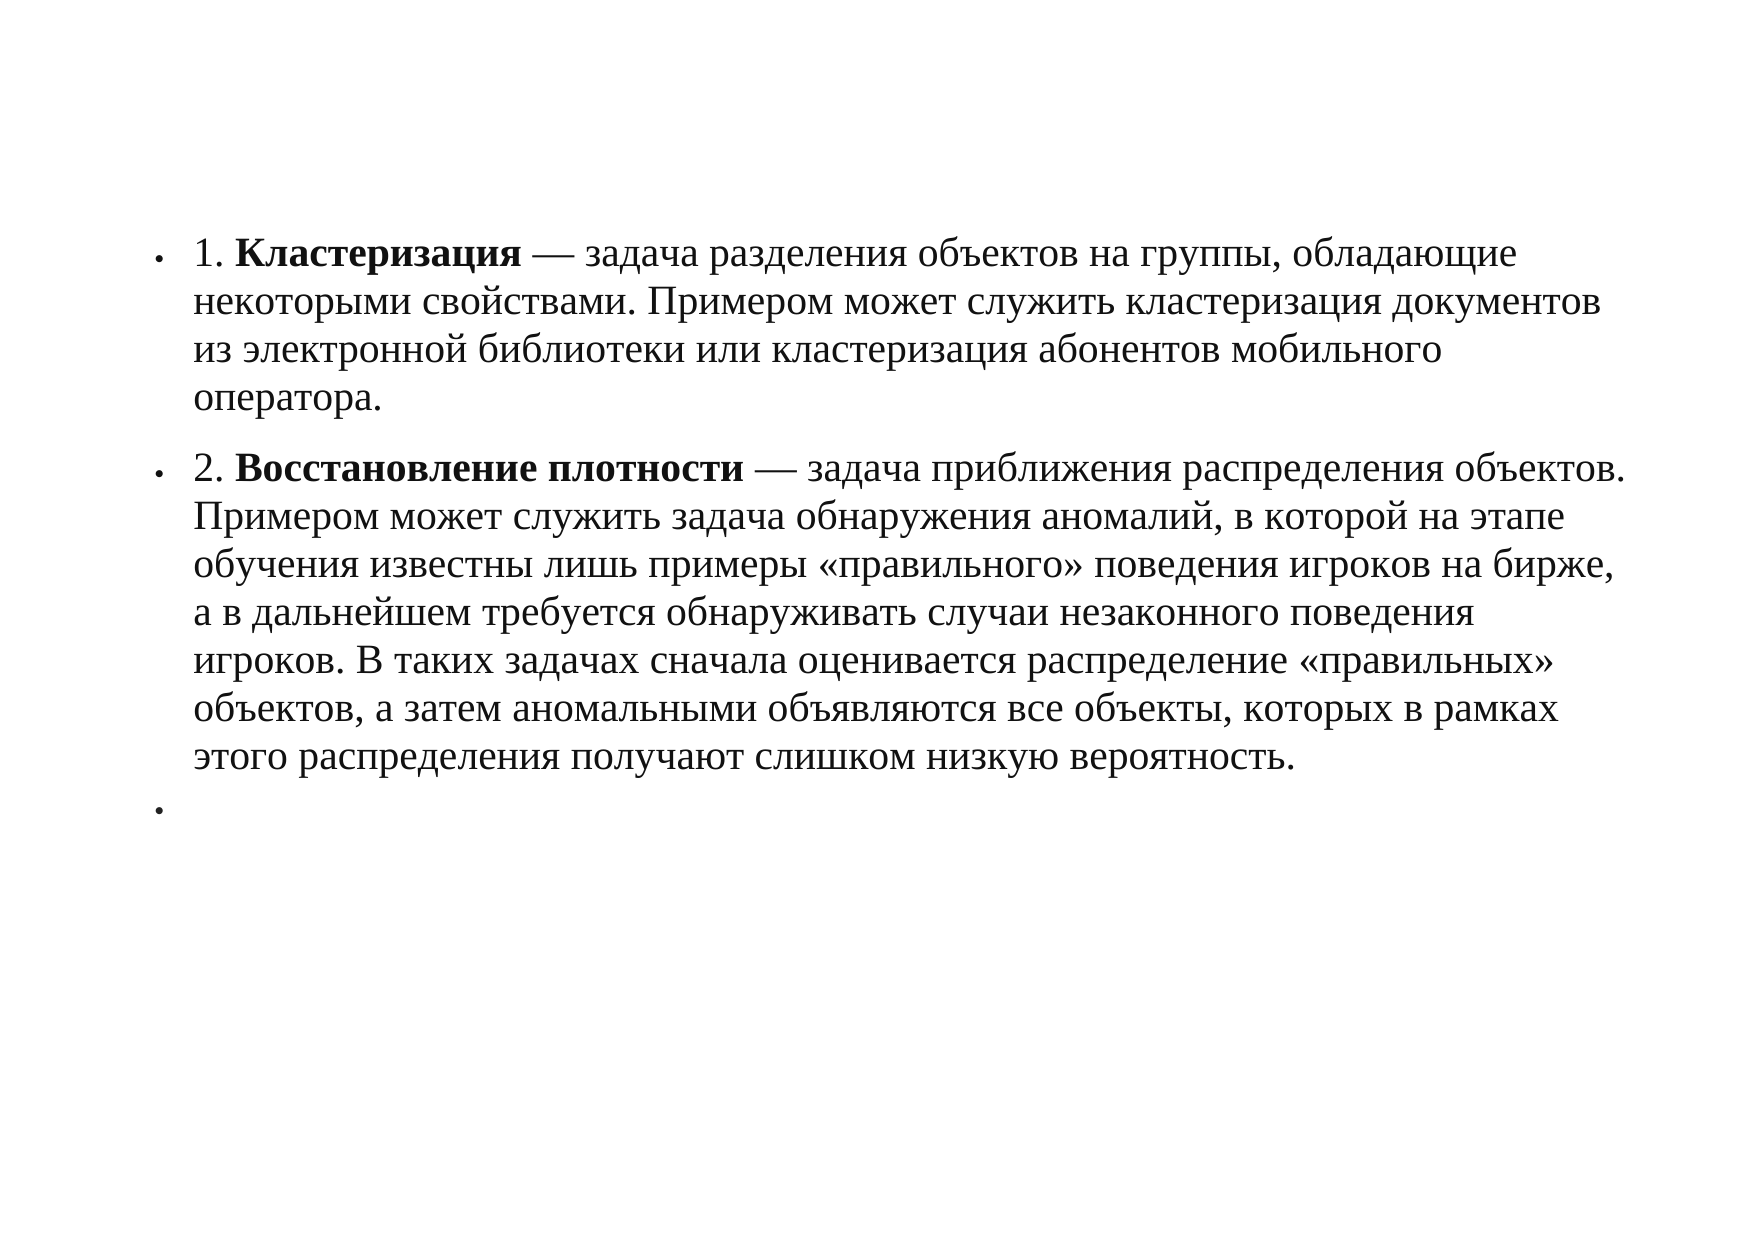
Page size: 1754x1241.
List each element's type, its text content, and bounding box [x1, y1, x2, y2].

list 1. Кластеризация — задача разделения объектов на группы, обладающие некоторыми свойствами. Примером может служить кластеризация документов из электронной библиотеки или кластеризация абонентов мобильного оператора. [156, 228, 1636, 419]
list 2. Восстановление плотности — задача приближения распределения объектов. Примером может служить задача обнаружения аномалий, в которой на этапе обучения известны лишь примеры «правильного» поведения игроков на бирже, а в дальнейшем требуется обнаруживать случаи незаконного поведения игроков. В таких задачах сначала оценивается распределение «правильных» объектов, а затем аномальными объявляются все объекты, которых в рамках этого распределения получают слишком низкую вероятность. [156, 443, 1636, 778]
